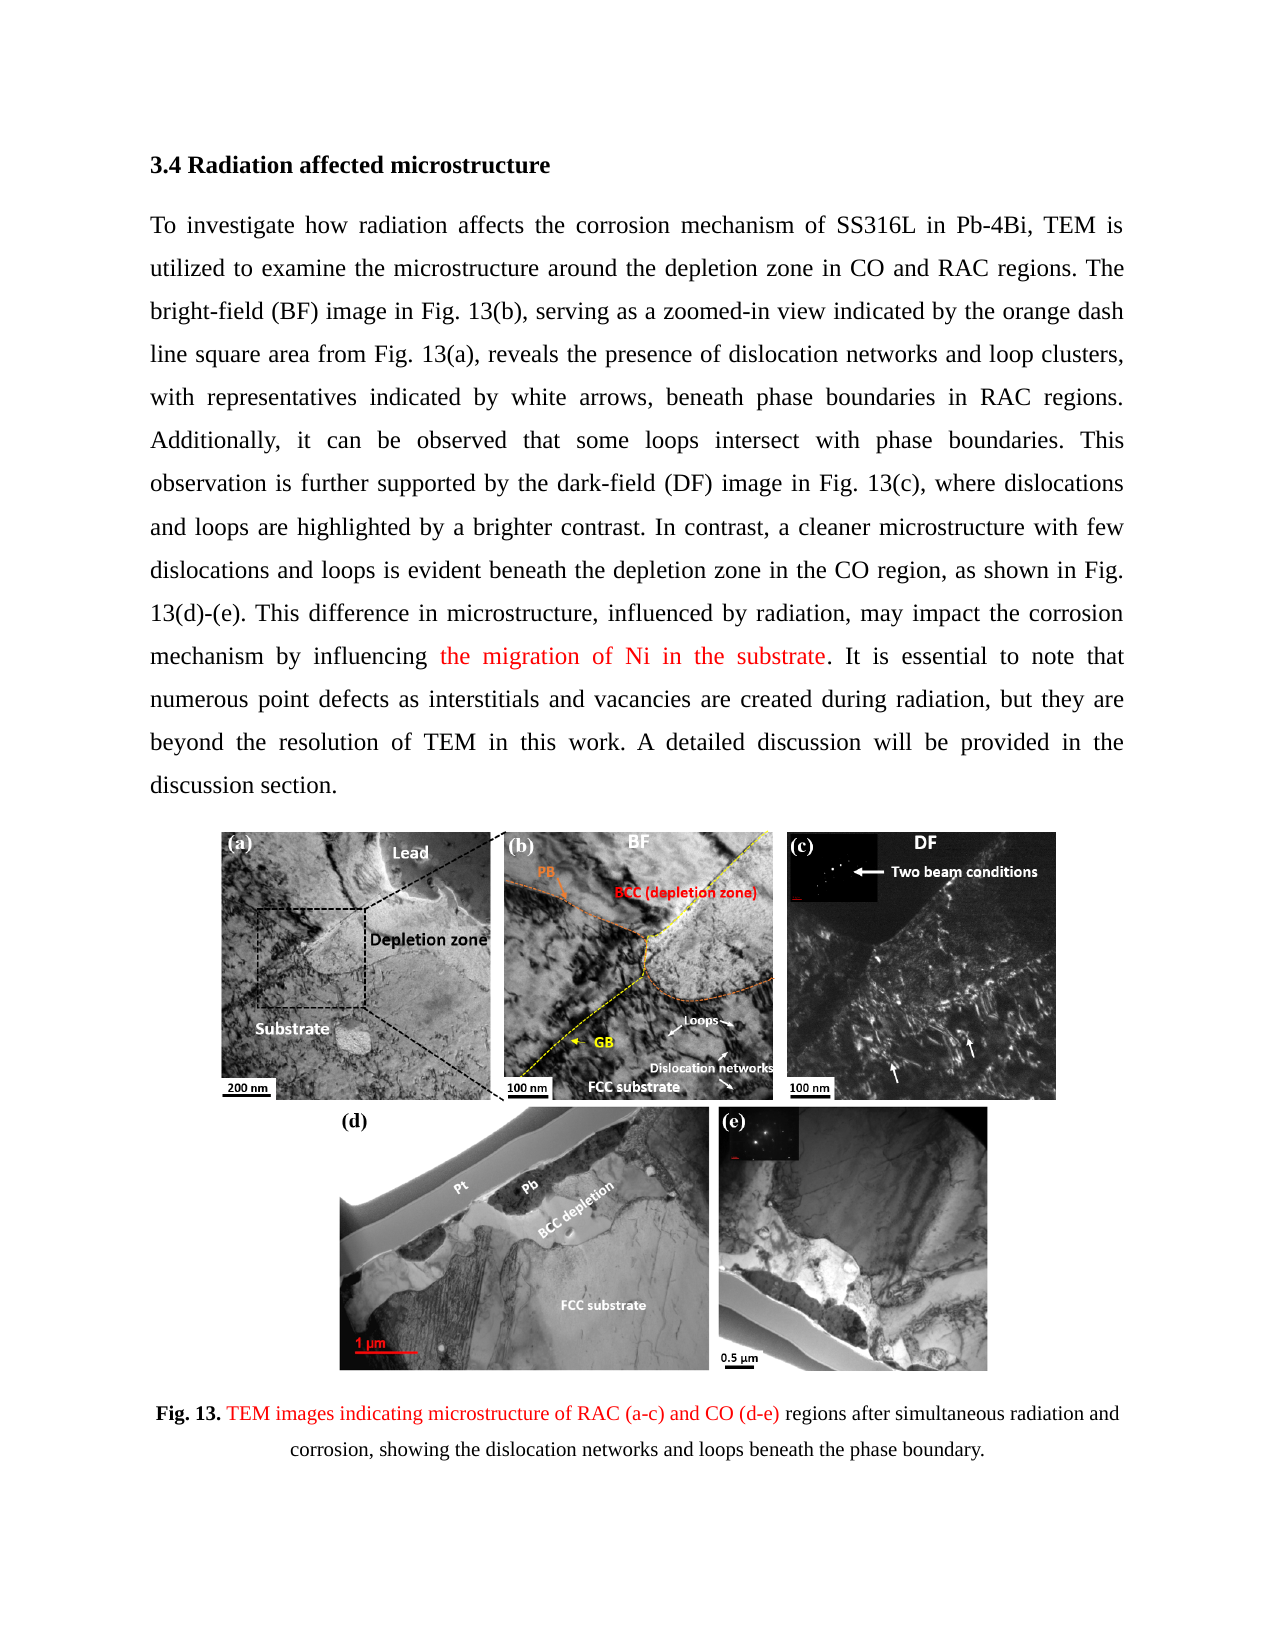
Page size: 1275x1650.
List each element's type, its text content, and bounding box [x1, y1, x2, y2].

picture [217, 830, 1058, 1371]
text 3.4 Radiation affected microstructure [150, 150, 1125, 179]
text To investigate how radiation affects the corrosion mechanism of SS316L in Pb-4Bi, TEM is utilized to examine the microstructure around the depletion zone in CO and RAC regions. The bright-field (BF) image in Fig. 13(b), serving as a zoomed-in view indicated by the orange dash line square area from Fig. 13(a), reveals the presence of dislocation networks and loop clusters, with representatives indicated by white arrows, beneath phase boundaries in RAC regions. Additionally, it can be observed that some loops intersect with phase boundaries. This observation is further supported by the dark-field (DF) image in Fig. 13(c), where dislocations and loops are highlighted by a brighter contrast. In contrast, a cleaner microstructure with few dislocations and loops is evident beneath the depletion zone in the CO region, as shown in Fig. 13(d)-(e). This difference in microstructure, influenced by radiation, may impact the corrosion mechanism by influencing the migration of Ni in the substrate. It is essential to note that numerous point defects as interstitials and vacancies are created during radiation, but they are beyond the resolution of TEM in this work. A detailed discussion will be provided in the discussion section. [150, 210, 1125, 799]
text Fig. 13. TEM images indicating microstructure of RAC (a-c) and CO (d-e) regions after simultaneous radiation and corrosion, showing the dislocation networks and loops beneath the phase boundary. [150, 1401, 1125, 1461]
